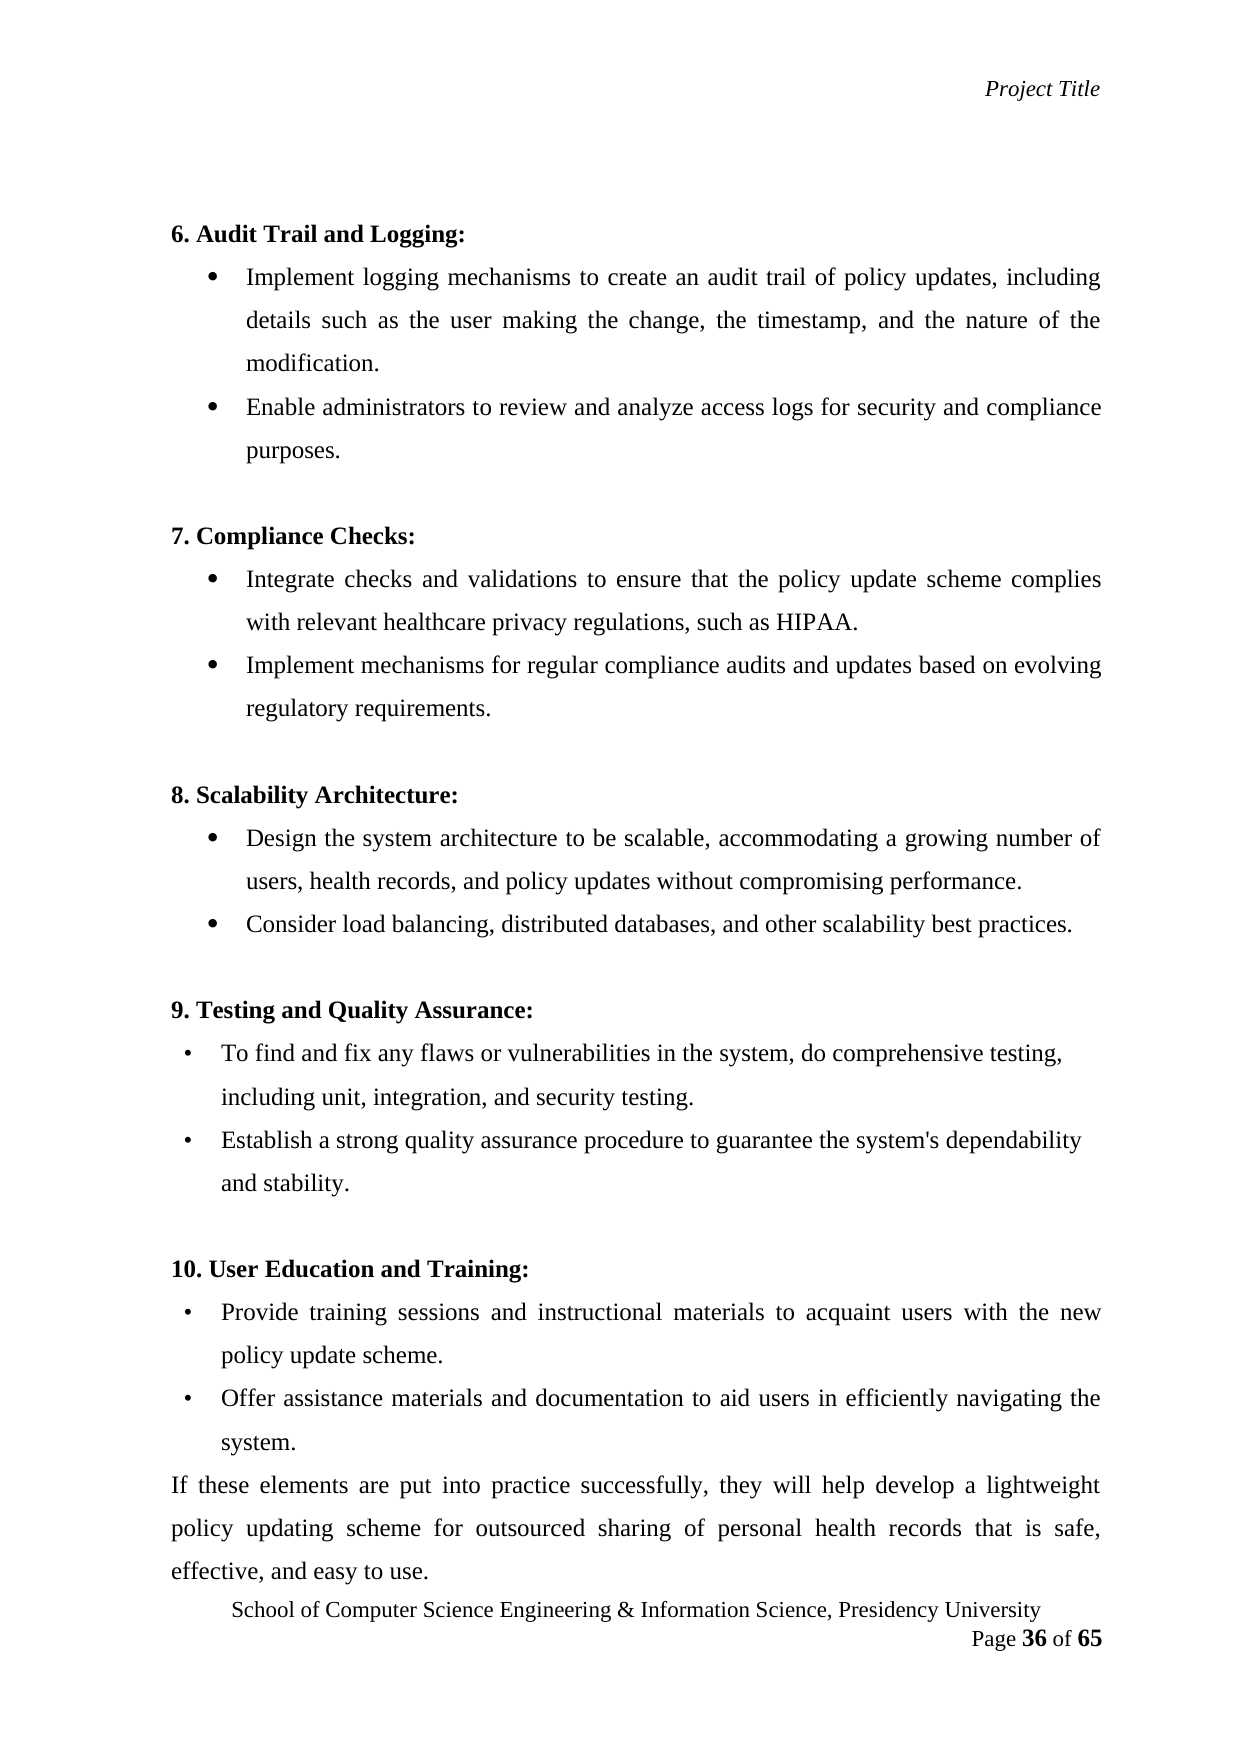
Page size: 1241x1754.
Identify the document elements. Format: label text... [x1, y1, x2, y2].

text 7. Compliance Checks: [171, 521, 1102, 550]
list Design the system architecture to be scalable, accommodating a growing number of users, health records, and policy updates without compromising performance. [208, 823, 1102, 895]
list Consider load balancing, distributed databases, and other scalability best practices. [208, 909, 1102, 938]
text 6. Audit Trail and Logging: [171, 219, 1102, 248]
list To find and fix any flaws or vulnerabilities in the system, do comprehensive testing, including unit, integration, and security testing. [183, 1038, 1102, 1110]
list Integrate checks and validations to ensure that the policy update scheme complies with relevant healthcare privacy regulations, such as HIPAA. [208, 564, 1102, 636]
list Implement mechanisms for regular compliance audits and updates based on evolving regulatory requirements. [208, 650, 1102, 722]
text 10. User Education and Training: [171, 1254, 1102, 1283]
list Implement logging mechanisms to create an audit trail of policy updates, including details such as the user making the change, the timestamp, and the nature of the modification. [208, 262, 1102, 377]
text 9. Testing and Quality Assurance: [171, 995, 1102, 1024]
list Provide training sessions and instructional materials to acquaint users with the new policy update scheme. [183, 1297, 1102, 1369]
list Enable administrators to review and analyze access logs for security and compliance purposes. [208, 392, 1102, 463]
list Offer assistance materials and documentation to aid users in efficiently navigating the system. [183, 1383, 1102, 1455]
text If these elements are put into practice successfully, they will help develop a lightweight policy updating scheme for outsourced sharing of personal health records that is safe, effective, and easy to use. [171, 1470, 1102, 1585]
list Establish a strong quality assurance procedure to guarantee the system's dependability and stability. [183, 1125, 1102, 1197]
text 8. Scalability Architecture: [171, 780, 1102, 808]
